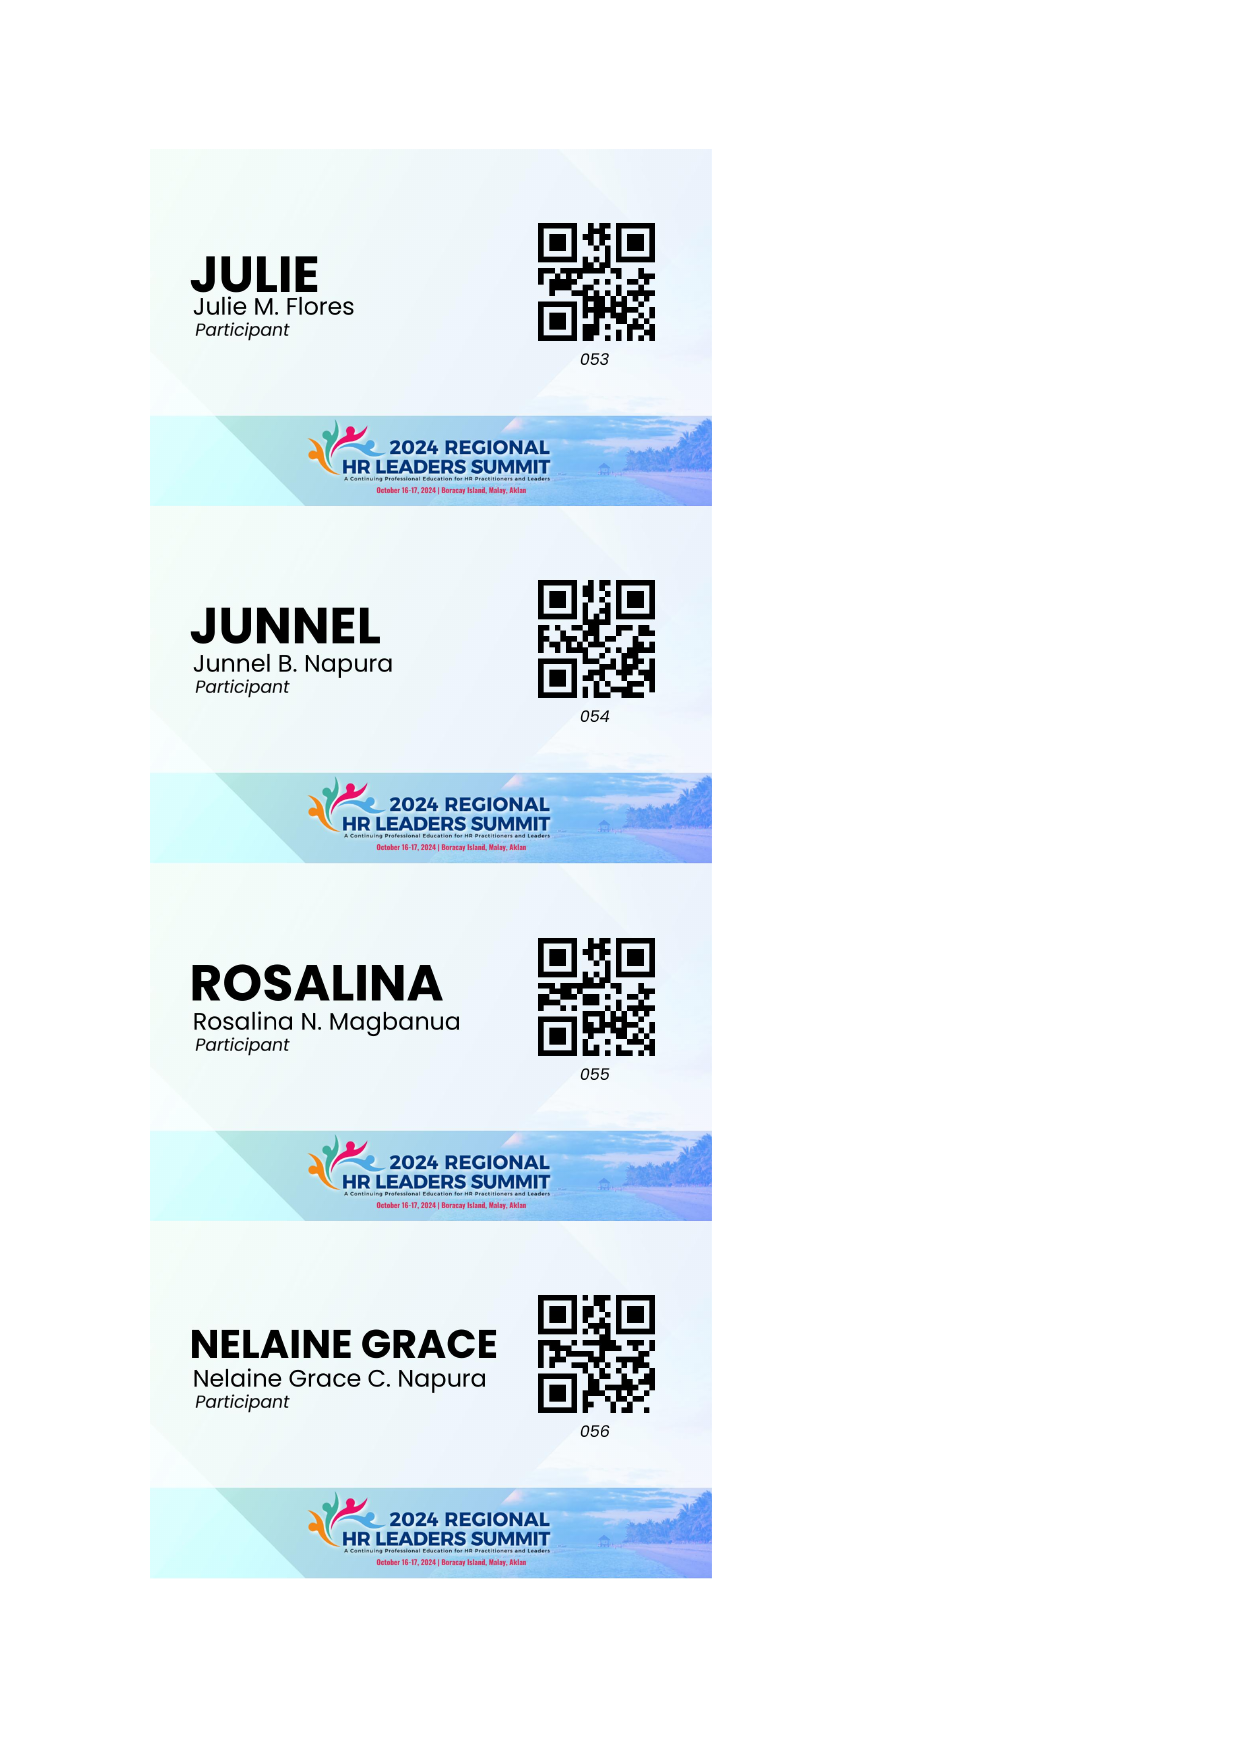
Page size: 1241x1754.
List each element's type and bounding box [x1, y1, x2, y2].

picture [150, 149, 712, 1579]
